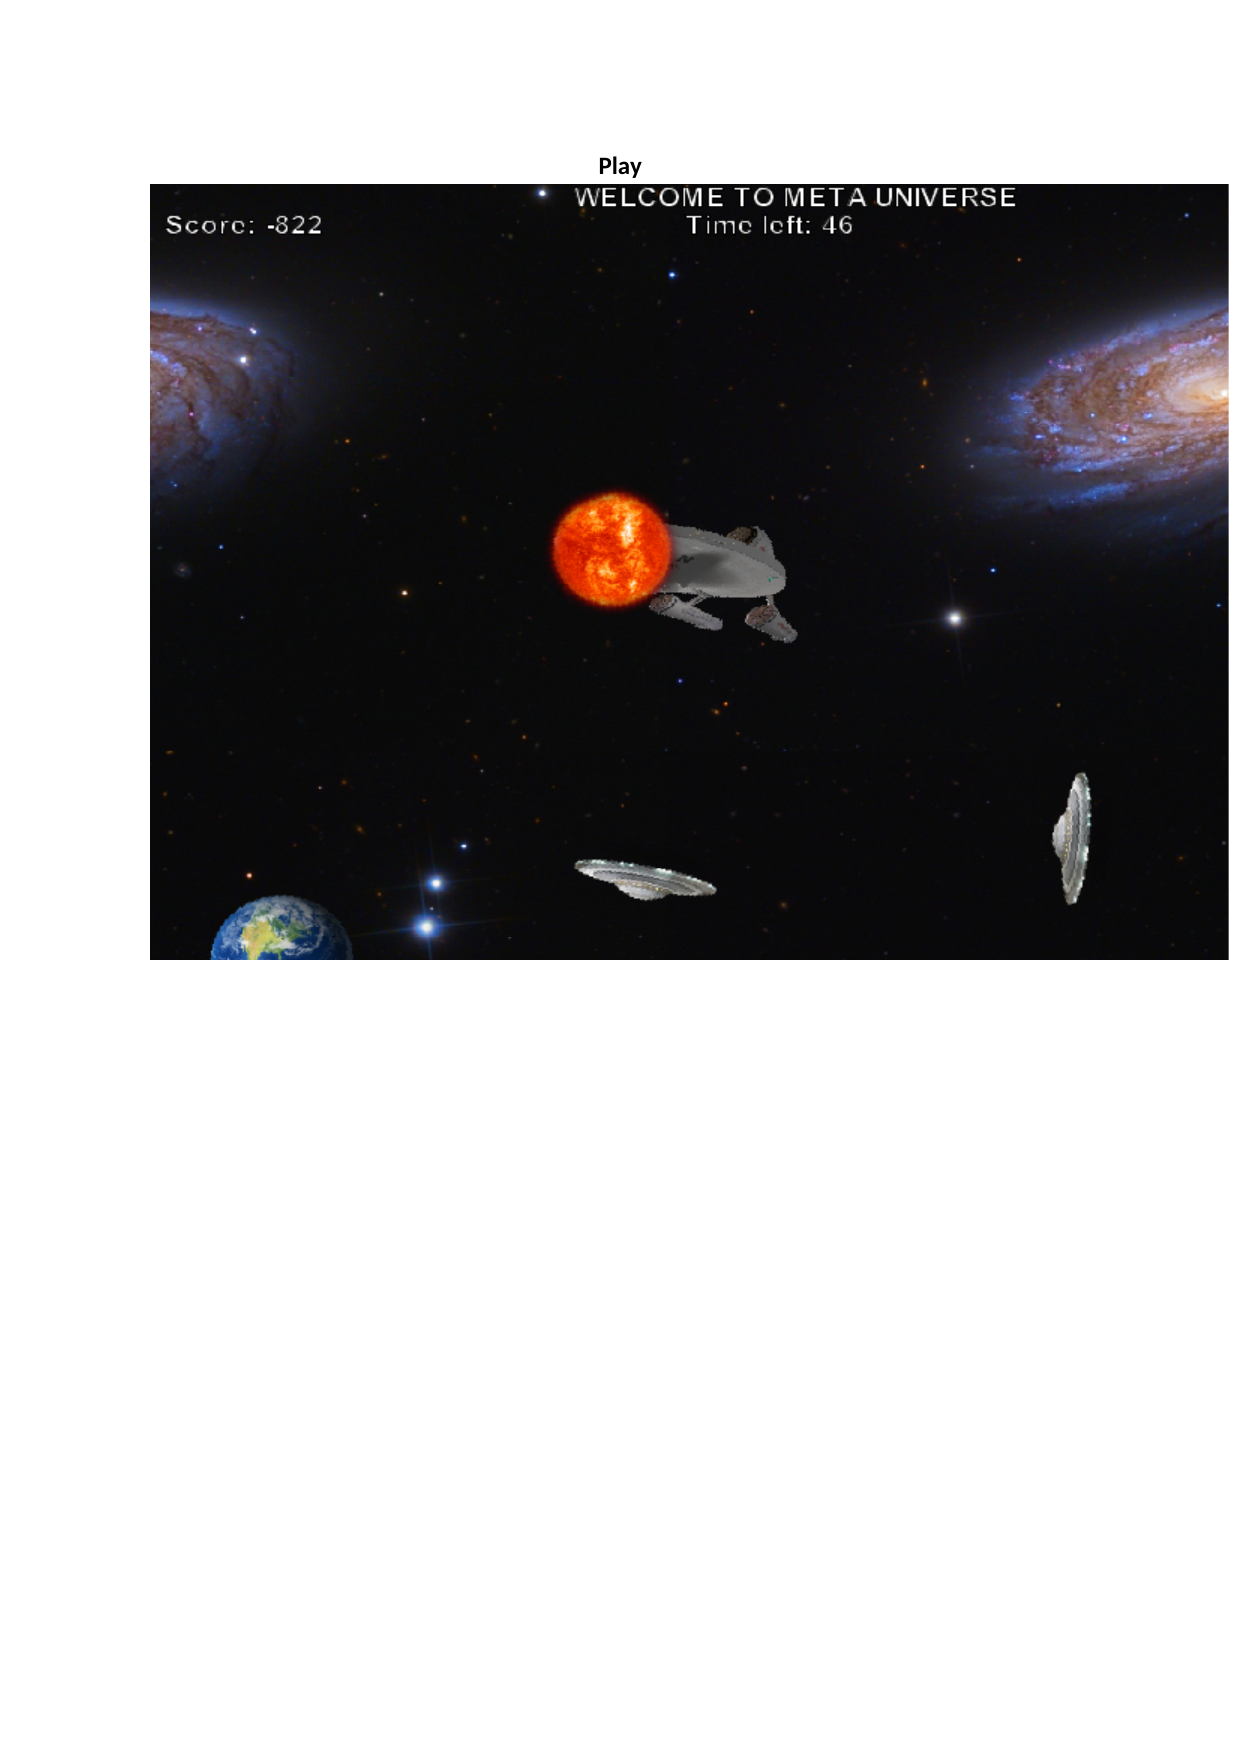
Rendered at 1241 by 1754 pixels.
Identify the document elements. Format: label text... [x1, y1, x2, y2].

text Play [150, 150, 1090, 184]
picture [150, 184, 1229, 960]
